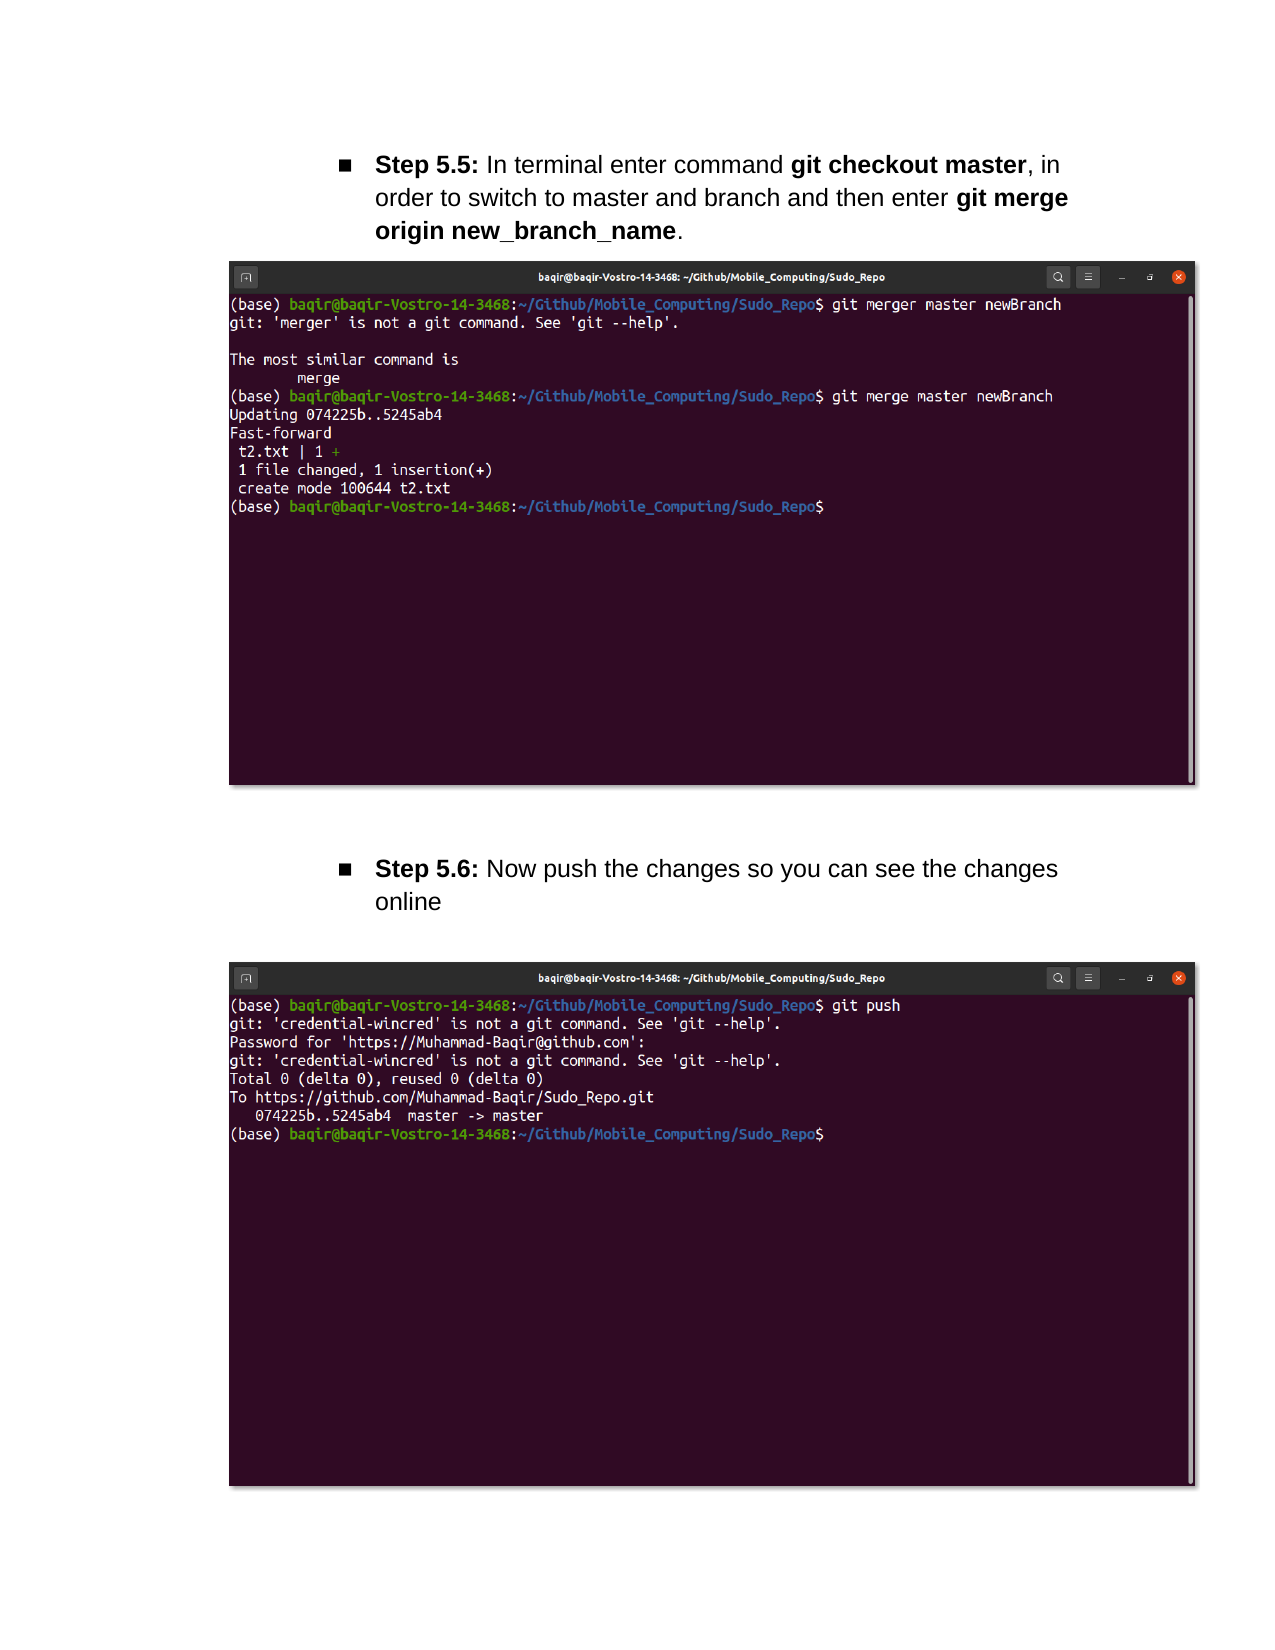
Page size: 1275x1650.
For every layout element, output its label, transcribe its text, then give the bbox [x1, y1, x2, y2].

picture [225, 958, 1200, 1492]
picture [225, 257, 1200, 791]
subtitle Step 5.6: Now push the changes so you can see the changes online [337, 854, 1125, 916]
subtitle Step 5.5: In terminal enter command git checkout master, in order to switch to master and branch and then enter git merge origin new_branch_name. [337, 150, 1125, 245]
